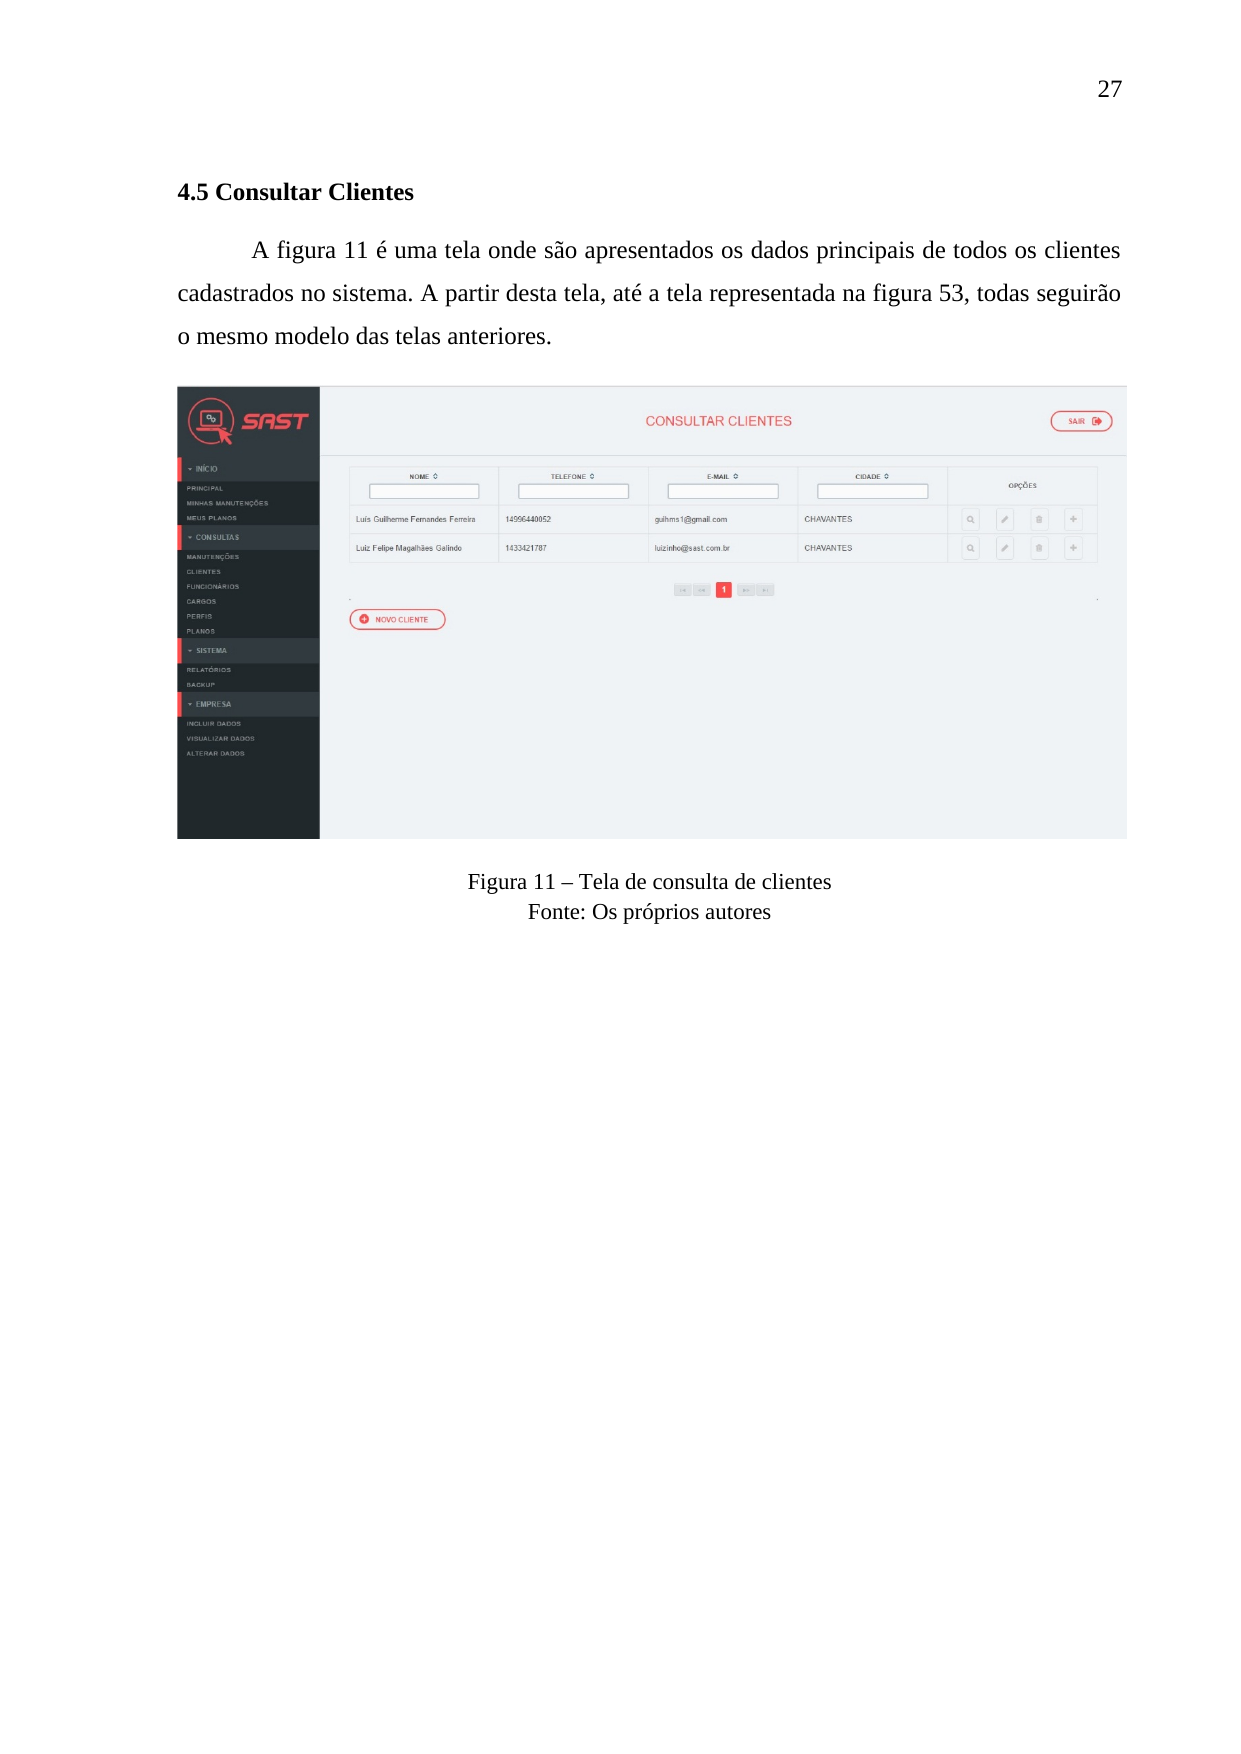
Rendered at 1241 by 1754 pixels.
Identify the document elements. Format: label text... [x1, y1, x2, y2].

text Figura 11 – Tela de consulta de clientes [177, 868, 1122, 894]
text A figura 11 é uma tela onde são apresentados os dados principais de todos os clientes cadastrados no sistema. A partir desta tela, até a tela representada na figura 53, todas seguirão o mesmo modelo das telas anteriores. [177, 235, 1122, 350]
text Fonte: Os próprios autores [177, 898, 1122, 925]
text 4.5 Consultar Clientes [177, 177, 1122, 206]
picture [177, 385, 1127, 839]
